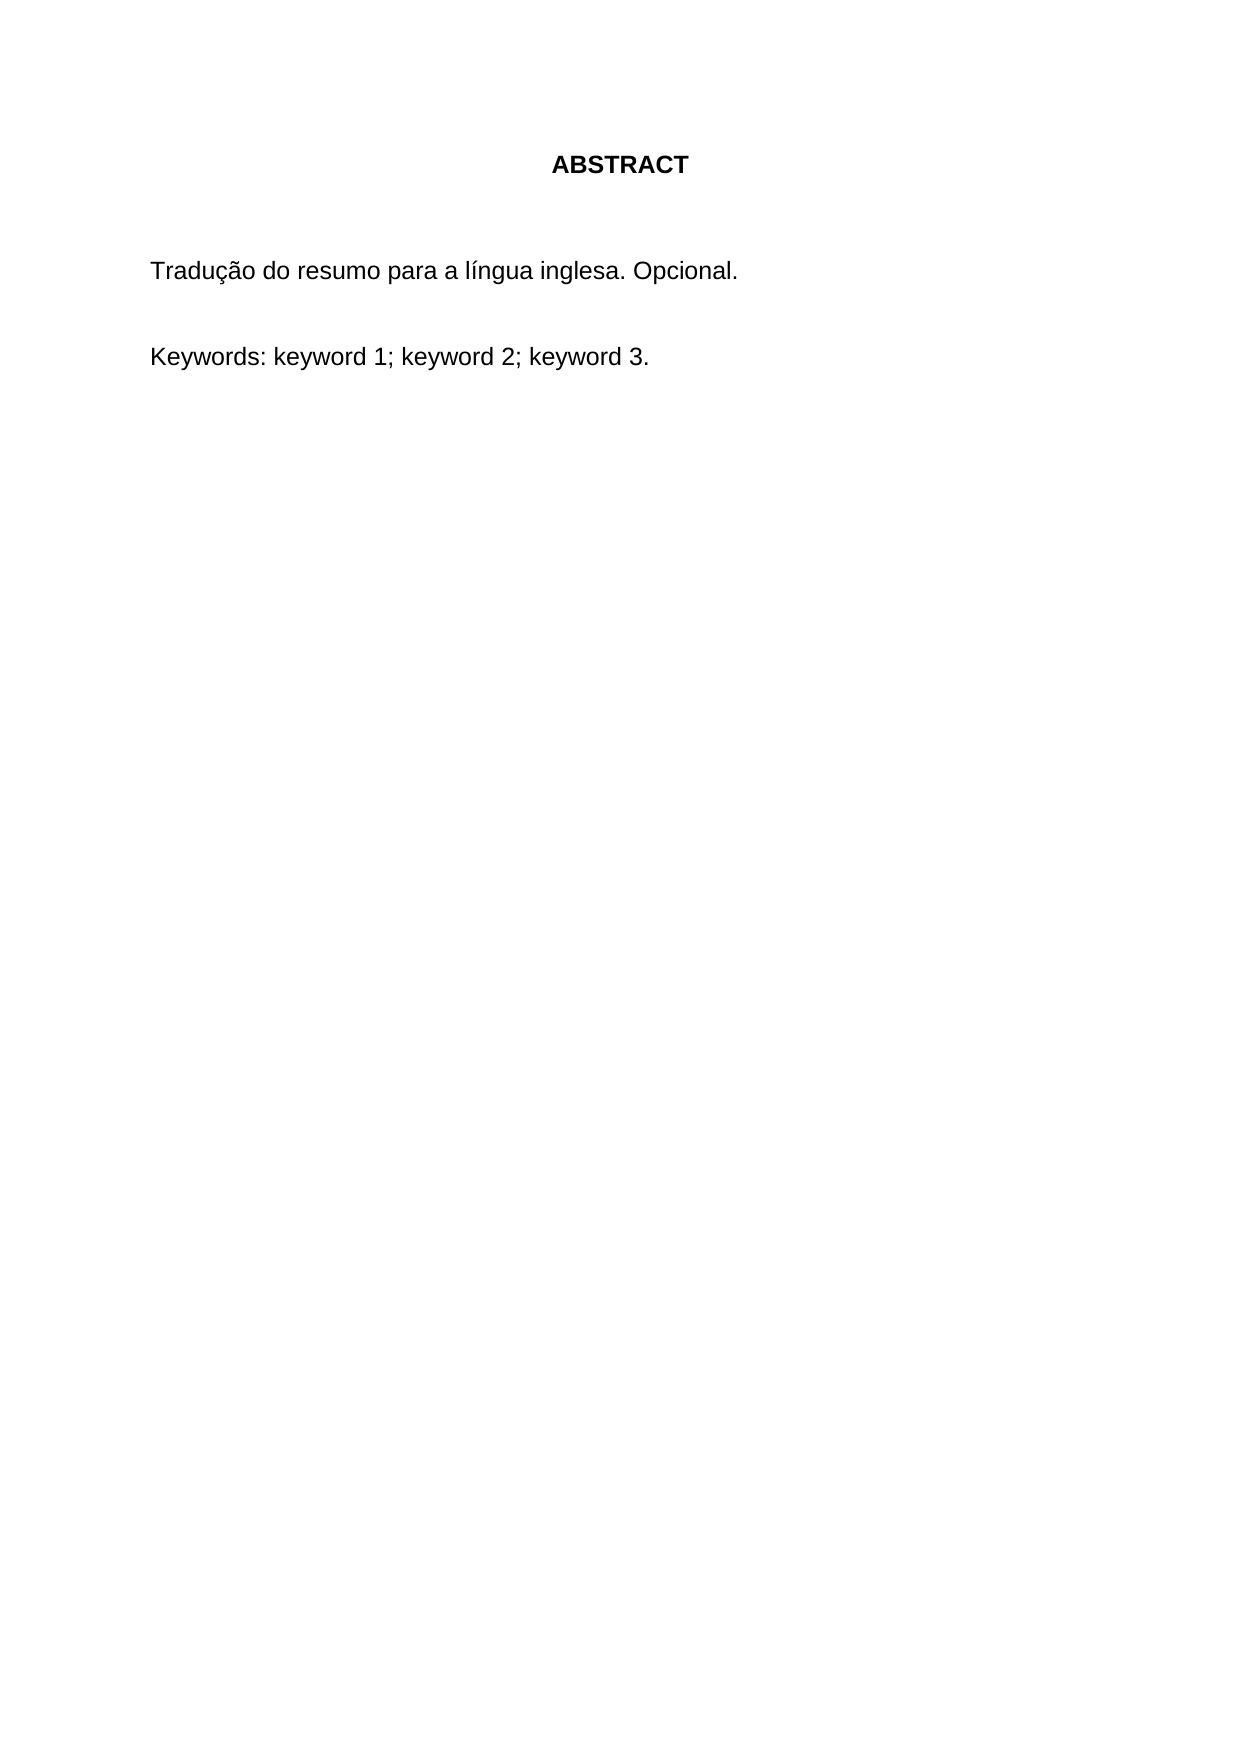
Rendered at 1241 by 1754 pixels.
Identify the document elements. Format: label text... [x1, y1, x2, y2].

text Tradução do resumo para a língua inglesa. Opcional. [150, 256, 1090, 284]
text Keywords: keyword 1; keyword 2; keyword 3. [150, 342, 1090, 371]
text ABSTRACT [150, 150, 1090, 179]
